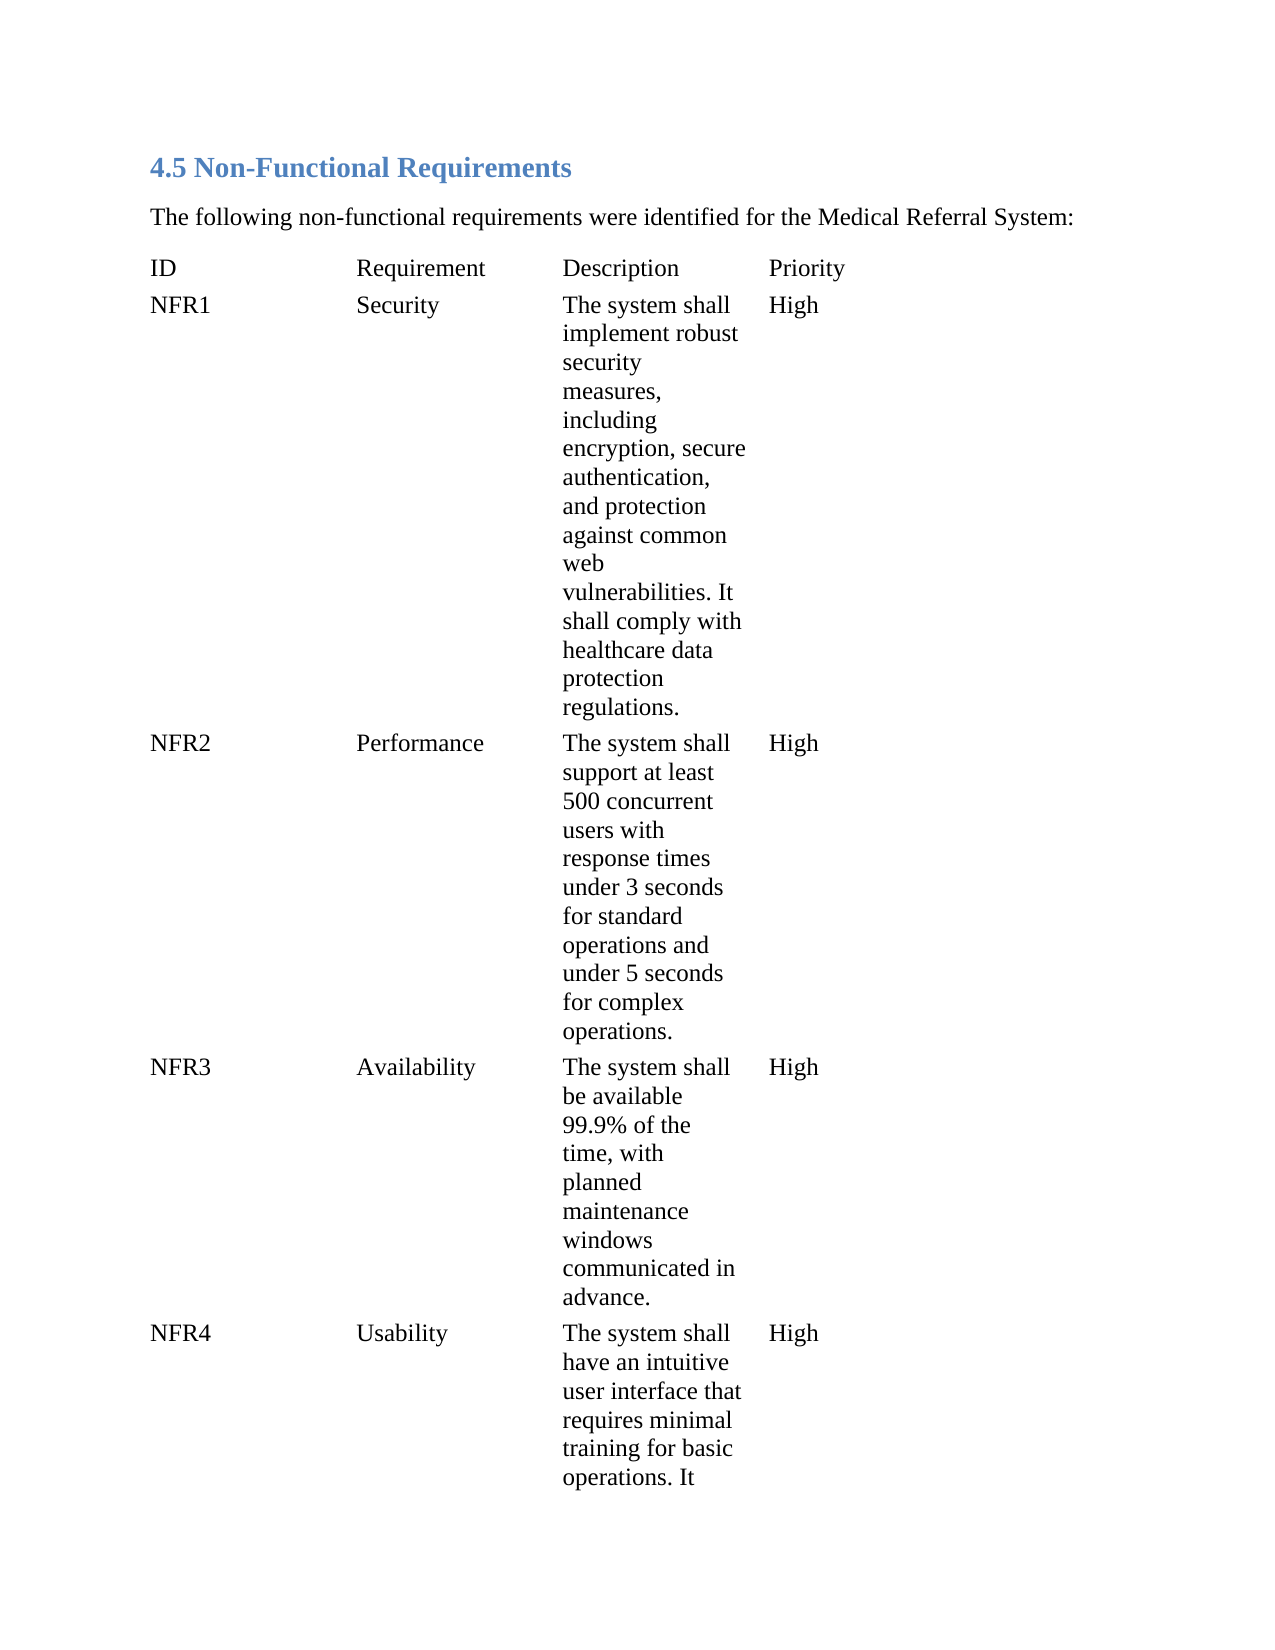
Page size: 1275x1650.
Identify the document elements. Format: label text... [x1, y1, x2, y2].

table_cell High [758, 1315, 964, 1491]
table_header Priority [758, 250, 964, 286]
table_header ID [139, 250, 345, 286]
table_cell Availability [345, 1049, 551, 1315]
table_cell Performance [345, 725, 551, 1048]
text The following non-functional requirements were identified for the Medical Referral System: [150, 202, 1125, 231]
table_cell NFR2 [139, 725, 345, 1048]
table_header Requirement [345, 250, 551, 286]
table_cell Security [345, 286, 551, 725]
table_header Description [551, 250, 757, 286]
table_cell The system shall be available 99.9% of the time, with planned maintenance windows communicated in advance. [551, 1049, 757, 1315]
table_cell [551, 1315, 757, 1491]
table_cell High [758, 725, 964, 1048]
table_cell NFR1 [139, 286, 345, 725]
table_cell NFR4 [139, 1315, 345, 1491]
table_cell High [758, 286, 964, 725]
table_cell High [758, 1049, 964, 1315]
table_cell Usability [345, 1315, 551, 1491]
table_cell NFR3 [139, 1049, 345, 1315]
table_cell The system shall support at least 500 concurrent users with response times under 3 seconds for standard operations and under 5 seconds for complex operations. [551, 725, 757, 1048]
table_cell The system shall implement robust security measures, including encryption, secure authentication, and protection against common web vulnerabilities. It shall comply with healthcare data protection regulations. [551, 286, 757, 725]
subtitle 4.5 Non-Functional Requirements [150, 150, 1125, 183]
